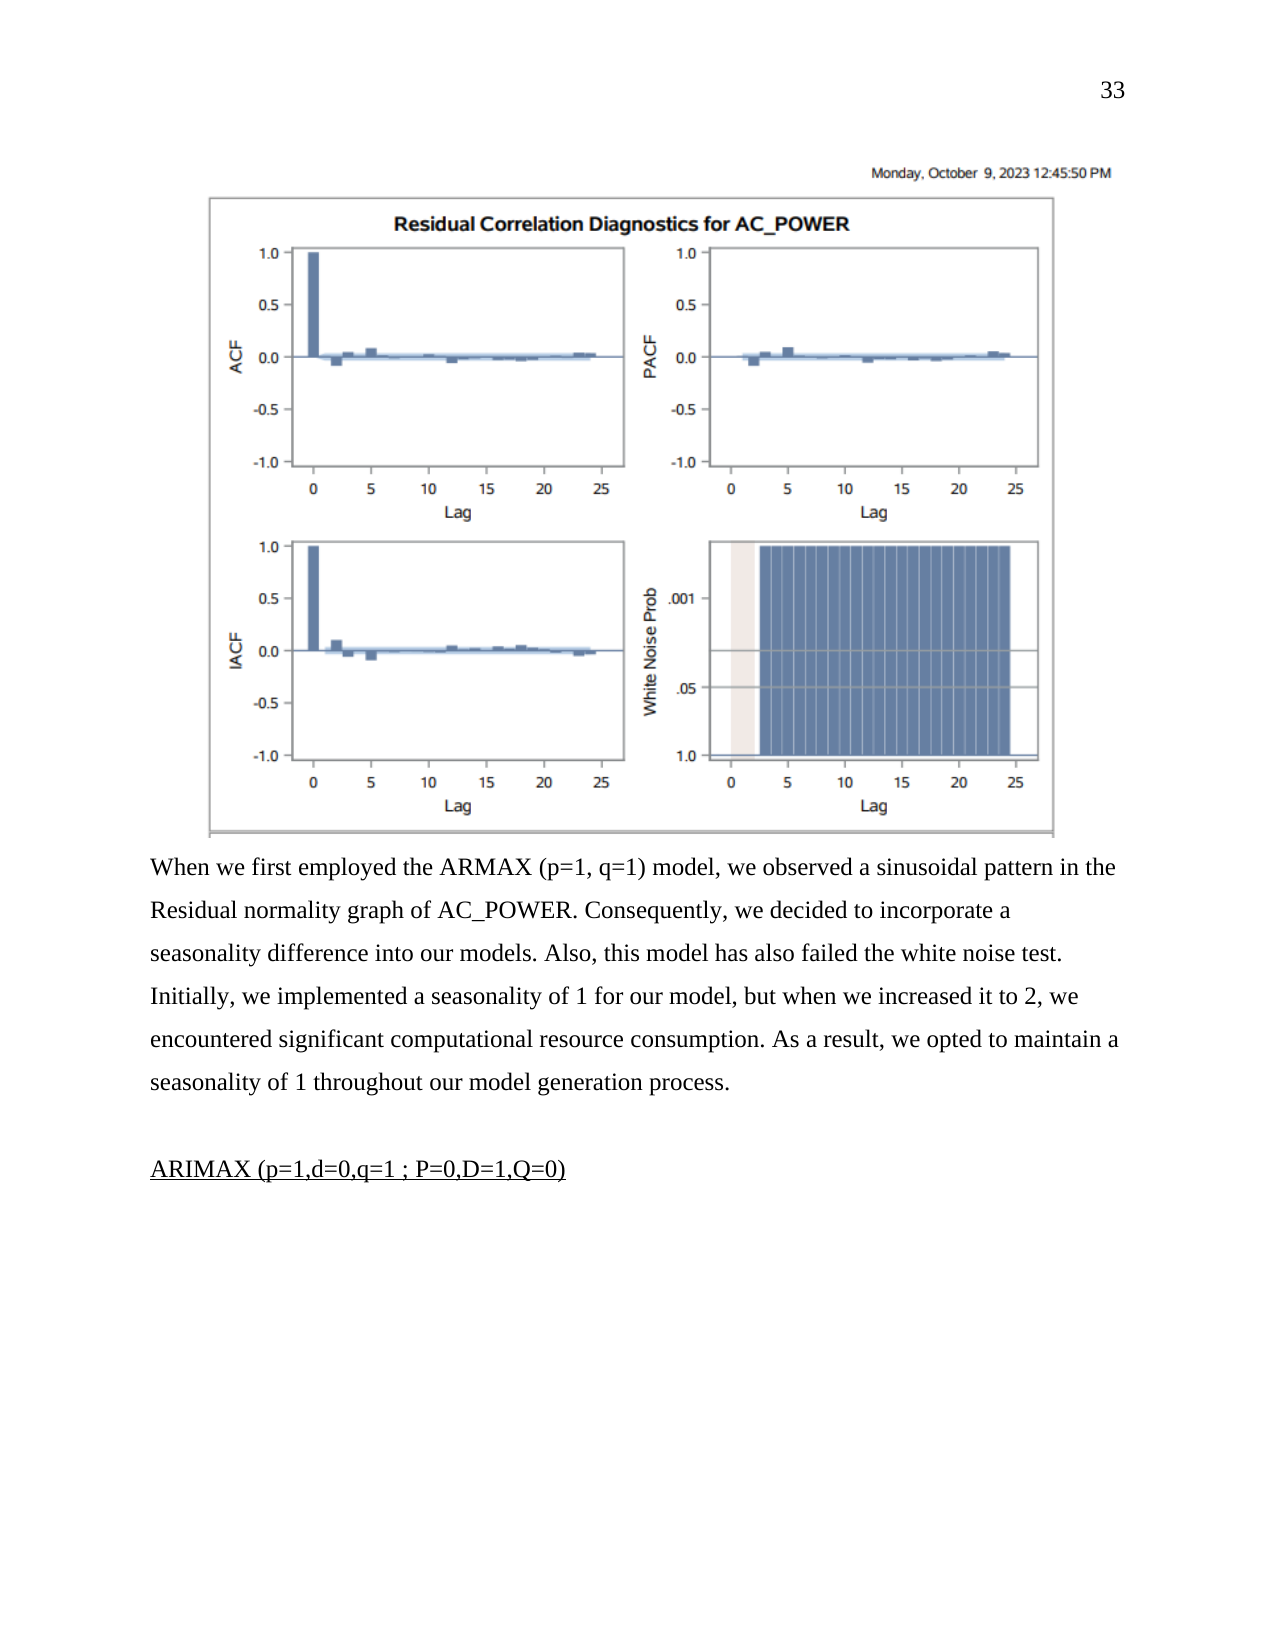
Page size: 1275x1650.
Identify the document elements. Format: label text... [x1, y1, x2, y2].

text ARIMAX (p=1,d=0,q=1 ; P=0,D=1,Q=0) [150, 1154, 1125, 1182]
picture [150, 150, 1125, 838]
text When we first employed the ARMAX (p=1, q=1) model, we observed a sinusoidal pattern in the Residual normality graph of AC_POWER. Consequently, we decided to incorporate a seasonality difference into our models. Also, this model has also failed the white noise test. [150, 852, 1125, 967]
text Initially, we implemented a seasonality of 1 for our model, but when we increased it to 2, we encountered significant computational resource consumption. As a result, we opted to maintain a seasonality of 1 throughout our model generation process. [150, 981, 1125, 1096]
